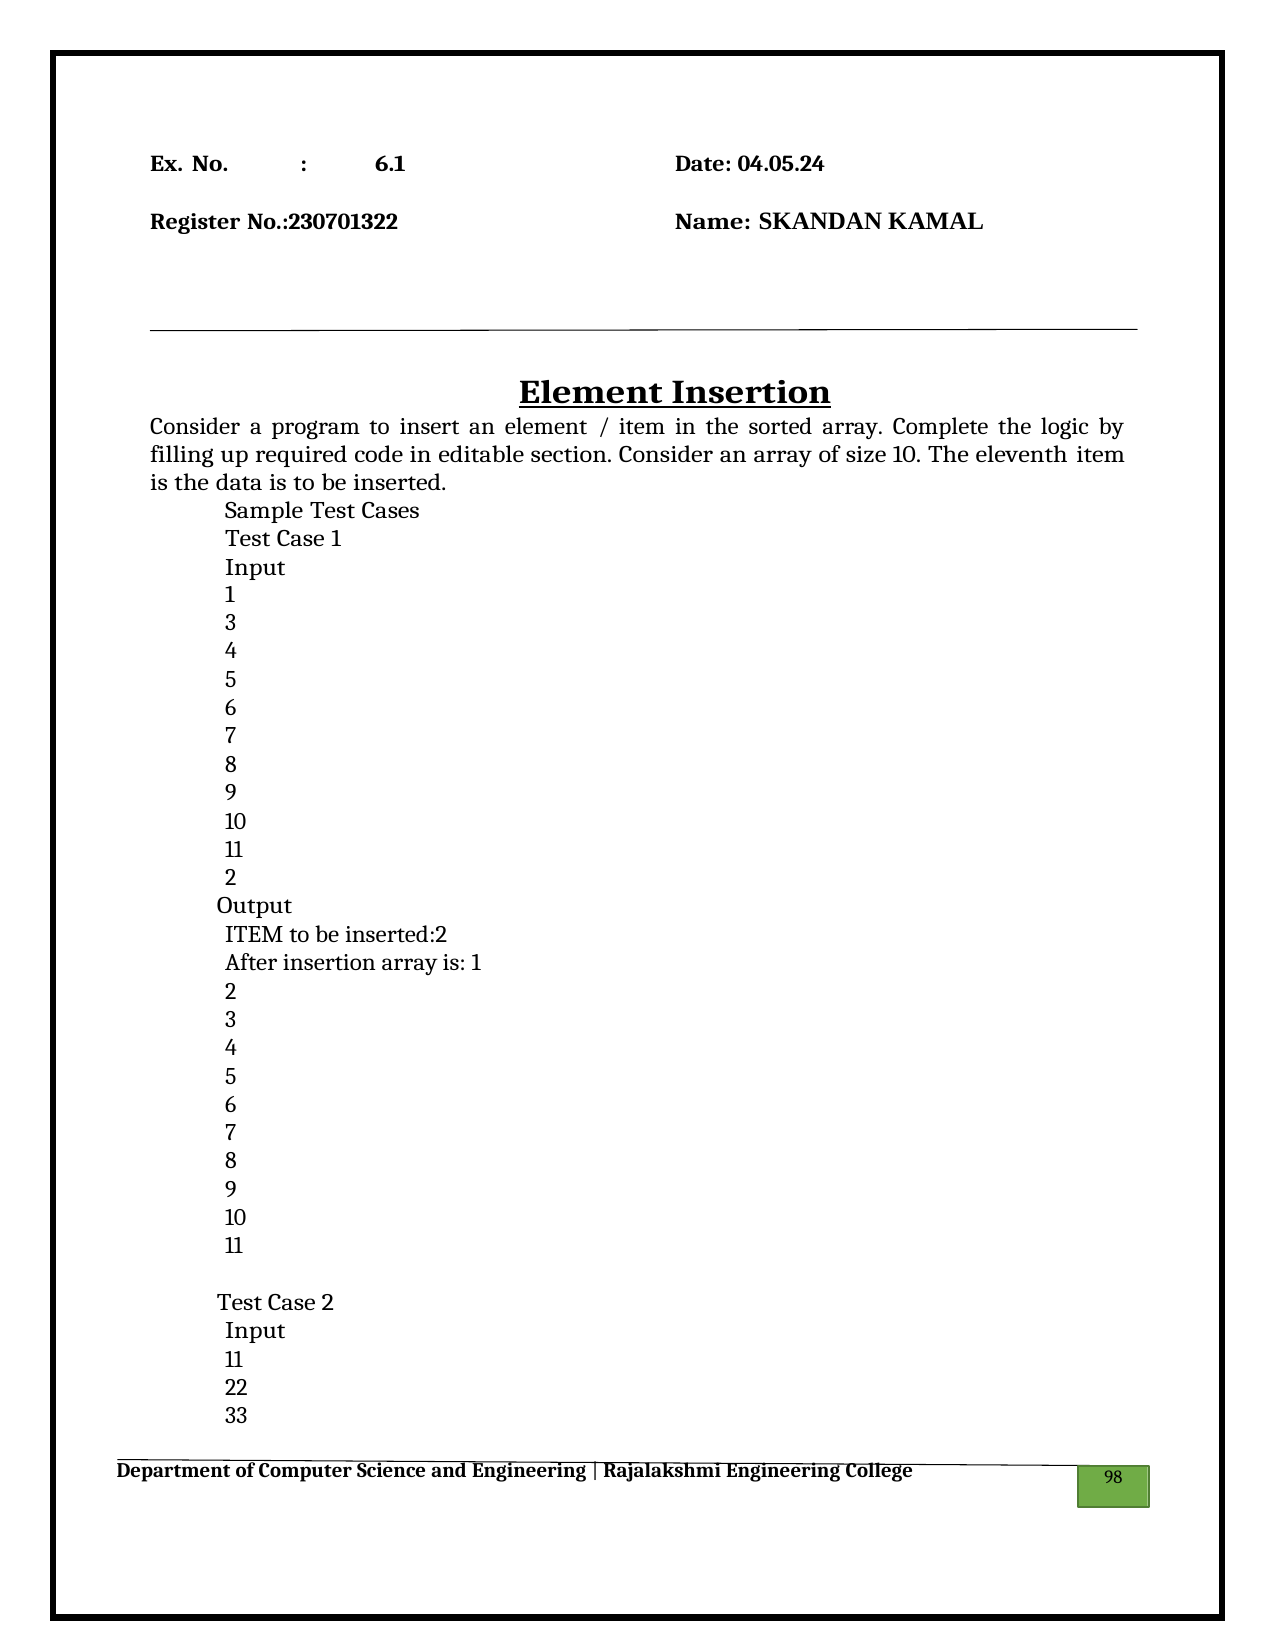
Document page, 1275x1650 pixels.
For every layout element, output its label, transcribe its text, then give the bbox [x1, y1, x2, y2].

text 6 [225, 694, 1206, 722]
text Output [217, 892, 1206, 920]
text 11 [225, 1232, 1206, 1260]
text 9 [225, 1176, 1206, 1203]
text 5 [225, 666, 1206, 693]
text 33 [225, 1402, 1206, 1430]
text 8 [225, 1147, 1206, 1175]
text 10 [225, 1204, 1206, 1232]
text ITEM to be inserted:2 After insertion array is: 1 [225, 921, 482, 976]
text 11 [225, 1345, 1206, 1373]
text 11 [225, 836, 1206, 863]
text 2 [225, 864, 1206, 892]
text Test Case 2 Input [217, 1289, 346, 1345]
text 7 [225, 1119, 1206, 1147]
text 6 [225, 1091, 1206, 1118]
text 8 [225, 751, 1206, 778]
text 5 [225, 1062, 1206, 1090]
text Ex. No. : 6.1 Date: 04.05.24 [150, 151, 1206, 177]
text 9 [225, 779, 1206, 807]
text 10 [225, 807, 1206, 835]
text 2 [225, 977, 1206, 1005]
text 3 [225, 1006, 1206, 1033]
text Register No.:230701322 Name: SKANDAN KAMAL [150, 206, 1206, 235]
text Consider a program to insert an element / item in the sorted array. Complete the logic by filling up required code in editable section. Consider an array of size 10. The eleventh item is the data is to be inserted. [150, 413, 1125, 496]
text Input 1 [225, 553, 288, 609]
text 22 [225, 1374, 1206, 1402]
text 4 [225, 637, 1206, 665]
text 7 [225, 722, 1206, 750]
subtitle Element Insertion [172, 374, 1178, 412]
text 4 [225, 1034, 1206, 1062]
text Sample Test Cases Test Case 1 [225, 497, 434, 553]
text 3 [225, 609, 1206, 637]
